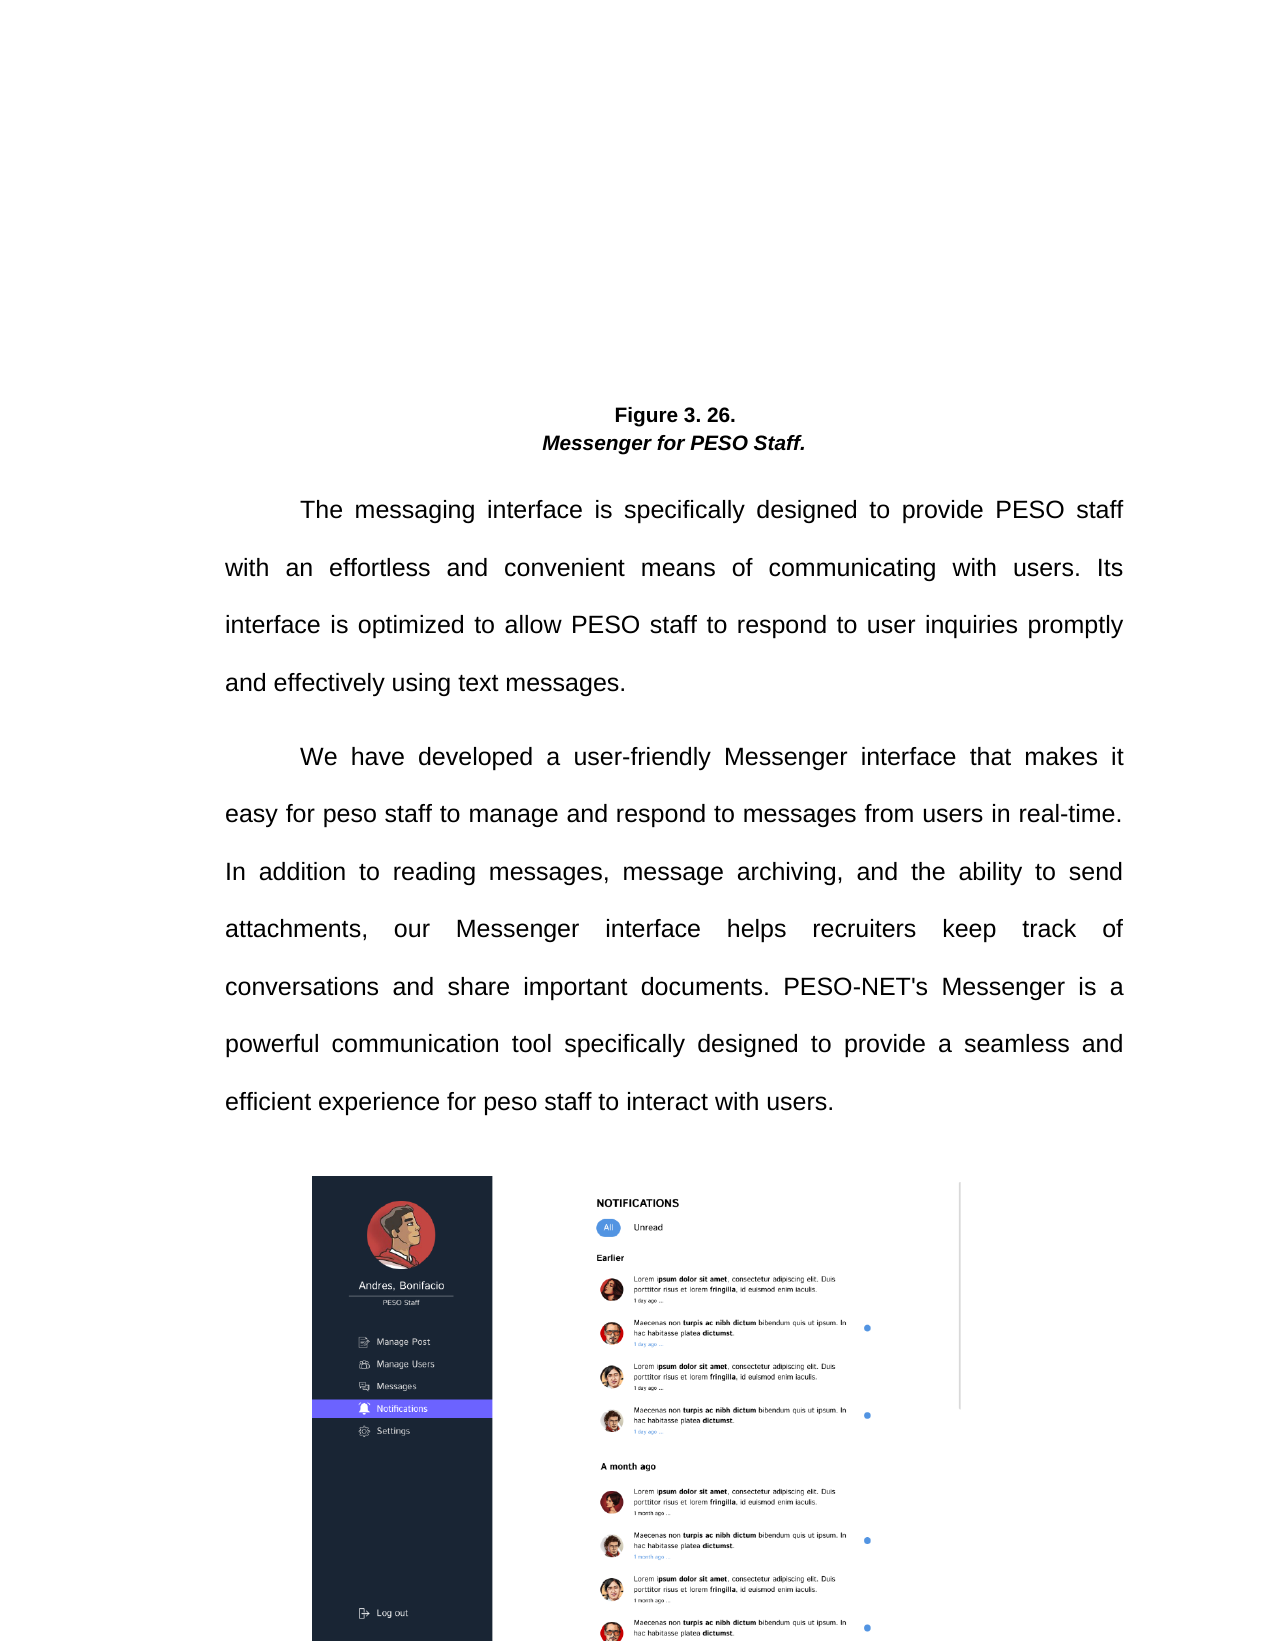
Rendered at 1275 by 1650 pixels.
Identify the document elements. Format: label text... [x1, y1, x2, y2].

text We have developed a user-friendly Messenger interface that makes it easy for peso staff to manage and respond to messages from users in real-time. In addition to reading messages, message archiving, and the ability to send attachments, our Messenger interface helps recruiters keep track of conversations and share important documents. PESO-NET's Messenger is a powerful communication tool specifically designed to provide a seamless and efficient experience for peso staff to interact with users. [225, 742, 1125, 1115]
text The messaging interface is specifically designed to provide PESO staff with an effortless and convenient means of communicating with users. Its interface is optimized to allow PESO staff to respond to user inquiries promptly and effectively using text messages. [225, 495, 1125, 696]
picture [310, 1176, 960, 1639]
